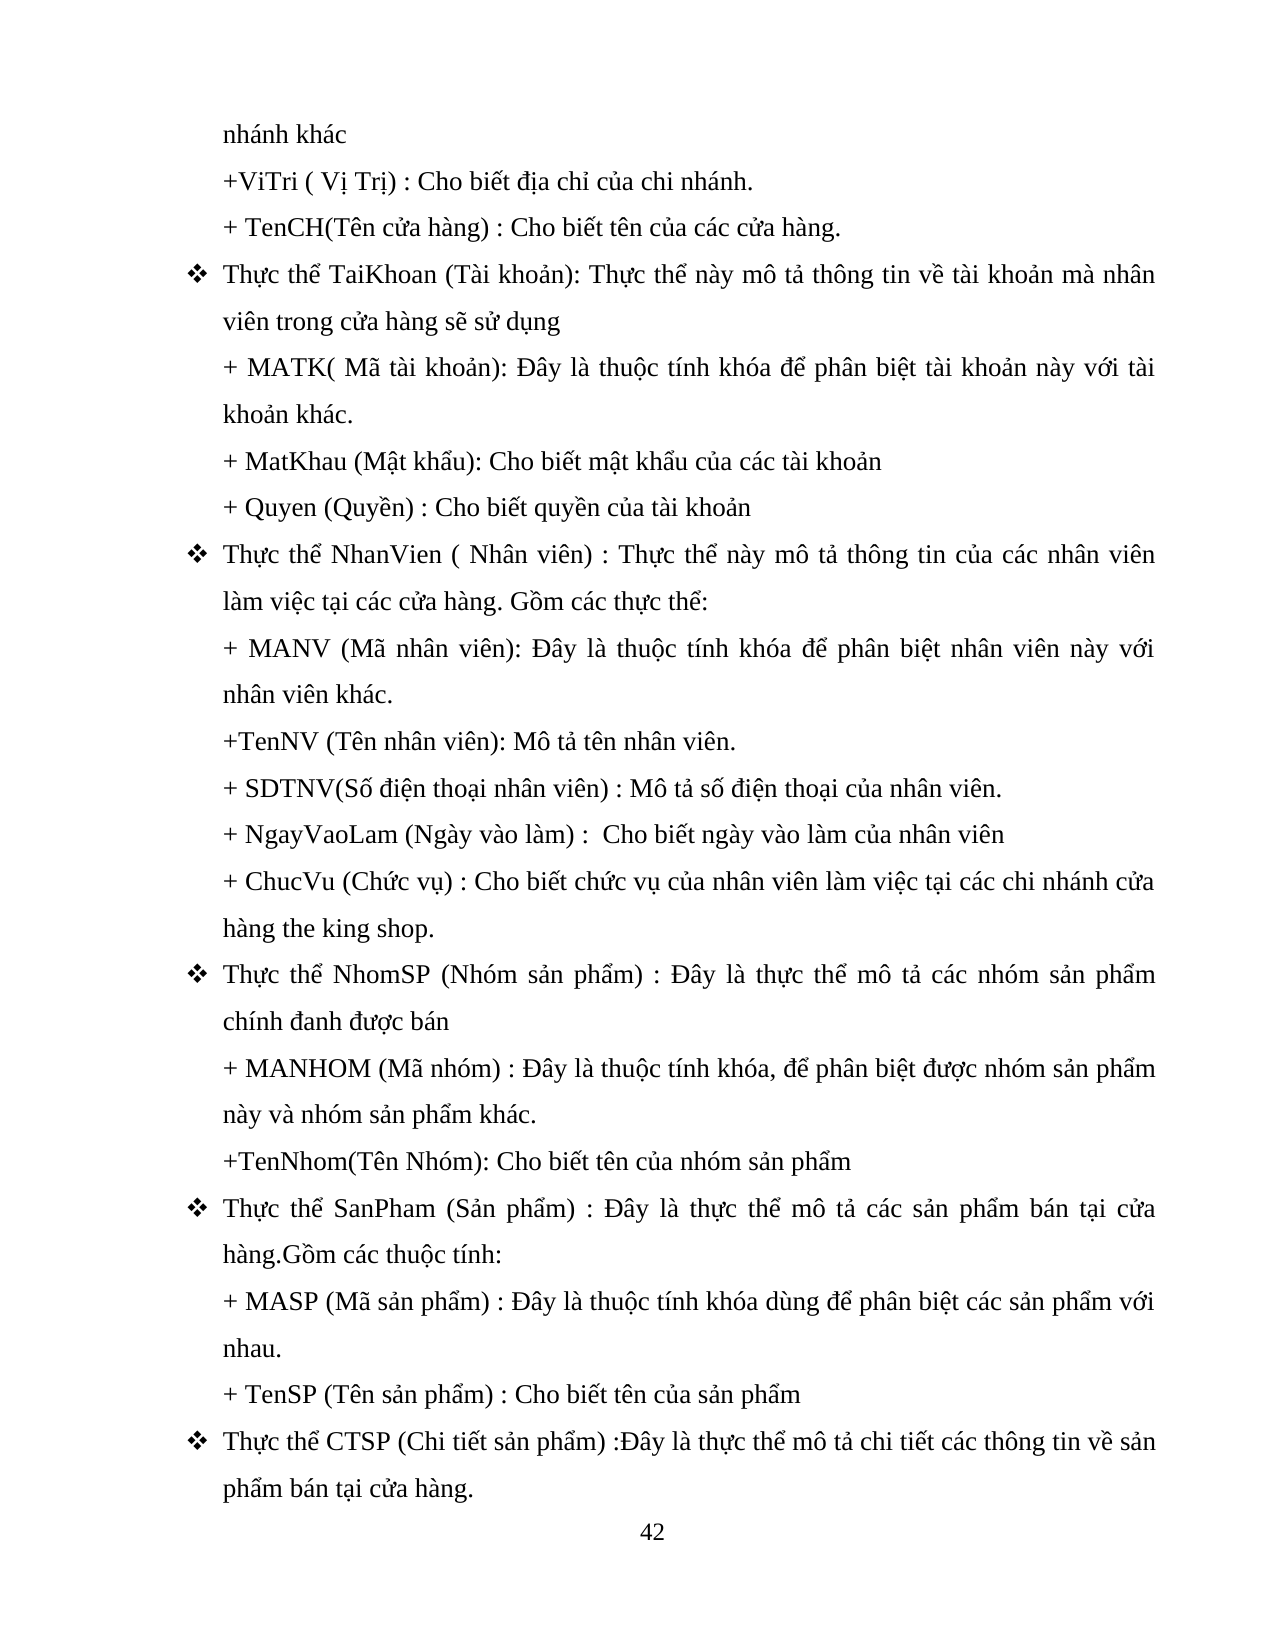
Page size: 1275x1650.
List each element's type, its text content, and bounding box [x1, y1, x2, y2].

list +TenNhom(Tên Nhóm): Cho biết tên của nhóm sản phẩm [223, 1145, 1157, 1176]
list + SDTNV(Số điện thoại nhân viên) : Mô tả số điện thoại của nhân viên. [223, 772, 1157, 803]
list + MatKhau (Mật khẩu): Cho biết mật khẩu của các tài khoản [223, 445, 1157, 476]
list + TenCH(Tên cửa hàng) : Cho biết tên của các cửa hàng. [223, 211, 1157, 243]
list + TenSP (Tên sản phẩm) : Cho biết tên của sản phẩm [223, 1378, 1157, 1410]
list +TenNV (Tên nhân viên): Mô tả tên nhân viên. [223, 725, 1157, 756]
list Thực thể CTSP (Chi tiết sản phẩm) :Đây là thực thể mô tả chi tiết các thông tin về sản phẩm bán tại cửa hàng. [185, 1425, 1157, 1503]
list + MANHOM (Mã nhóm) : Đây là thuộc tính khóa, để phân biệt được nhóm sản phẩm này và nhóm sản phẩm khác. [223, 1052, 1157, 1129]
list Thực thể NhanVien ( Nhân viên) : Thực thể này mô tả thông tin của các nhân viên làm việc tại các cửa hàng. Gồm các thực thể: [185, 538, 1157, 616]
list Thực thể TaiKhoan (Tài khoản): Thực thể này mô tả thông tin về tài khoản mà nhân viên trong cửa hàng sẽ sử dụng [185, 258, 1157, 336]
list + MASP (Mã sản phẩm) : Đây là thuộc tính khóa dùng để phân biệt các sản phẩm với nhau. [223, 1285, 1157, 1363]
list + NgayVaoLam (Ngày vào làm) : Cho biết ngày vào làm của nhân viên [223, 818, 1157, 849]
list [223, 118, 1157, 149]
list +ViTri ( Vị Trị) : Cho biết địa chỉ của chi nhánh. [223, 165, 1157, 196]
list + MANV (Mã nhân viên): Đây là thuộc tính khóa để phân biệt nhân viên này với nhân viên khác. [223, 632, 1157, 709]
list Thực thể SanPham (Sản phẩm) : Đây là thực thể mô tả các sản phẩm bán tại cửa hàng.Gồm các thuộc tính: [185, 1192, 1157, 1270]
list + MATK( Mã tài khoản): Đây là thuộc tính khóa để phân biệt tài khoản này với tài khoản khác. [223, 352, 1157, 429]
list + Quyen (Quyền) : Cho biết quyền của tài khoản [223, 492, 1157, 523]
list + ChucVu (Chức vụ) : Cho biết chức vụ của nhân viên làm việc tại các chi nhánh cửa hàng the king shop. [223, 865, 1157, 943]
list Thực thể NhomSP (Nhóm sản phẩm) : Đây là thực thể mô tả các nhóm sản phẩm chính đanh được bán [185, 958, 1157, 1036]
